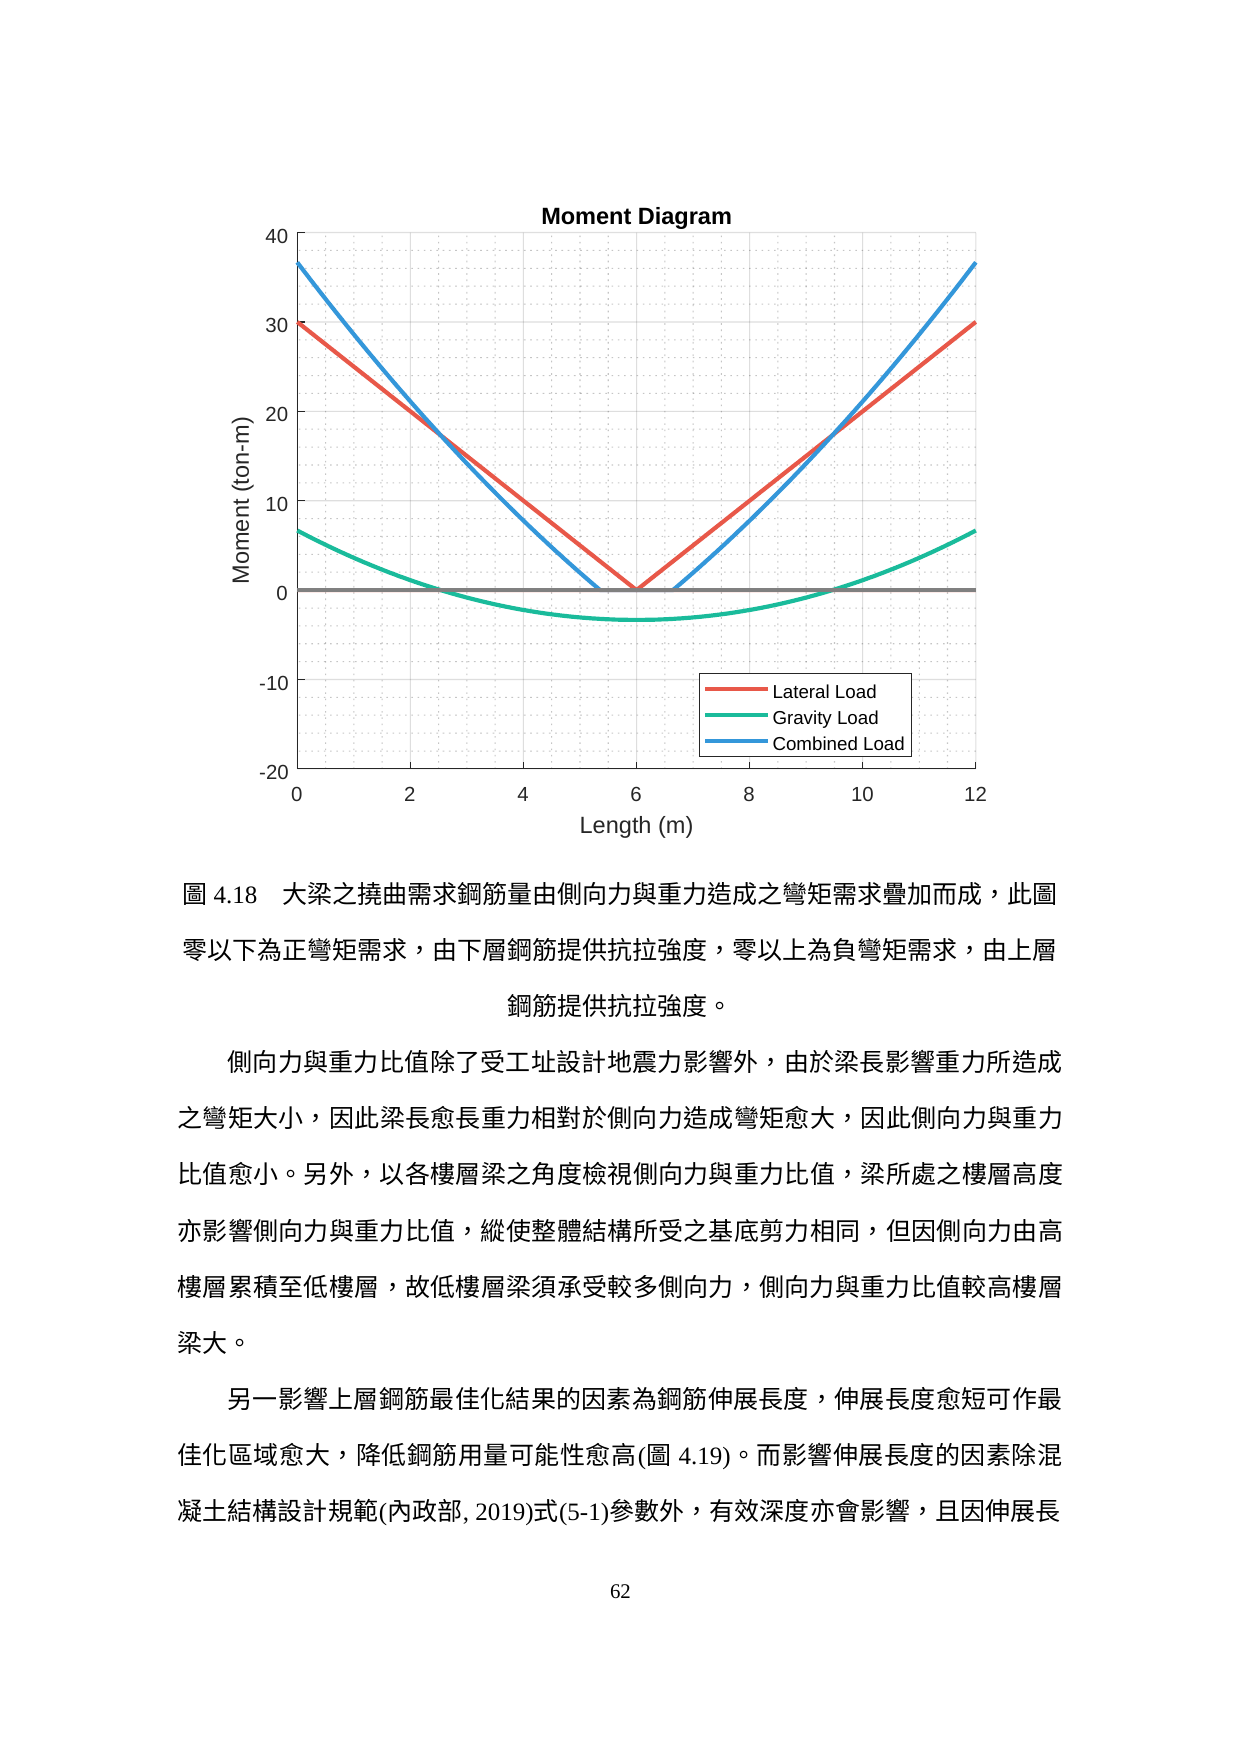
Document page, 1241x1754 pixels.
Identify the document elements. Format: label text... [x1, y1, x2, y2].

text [177, 1378, 1063, 1528]
text 側向力與重力比值除了受工址設計地震力影響外，由於梁長影響重力所造成之彎矩大小，因此梁長愈長重力相對於側向力造成彎矩愈大，因此側向力與重力比值愈小。另外，以各樓層梁之角度檢視側向力與重力比值，梁所處之樓層高度亦影響側向力與重力比值，縱使整體結構所受之基底剪力相同，但因側向力由高樓層累積至低樓層，故低樓層梁須承受較多側向力，側向力與重力比值較高樓層梁大。 [177, 1042, 1063, 1360]
